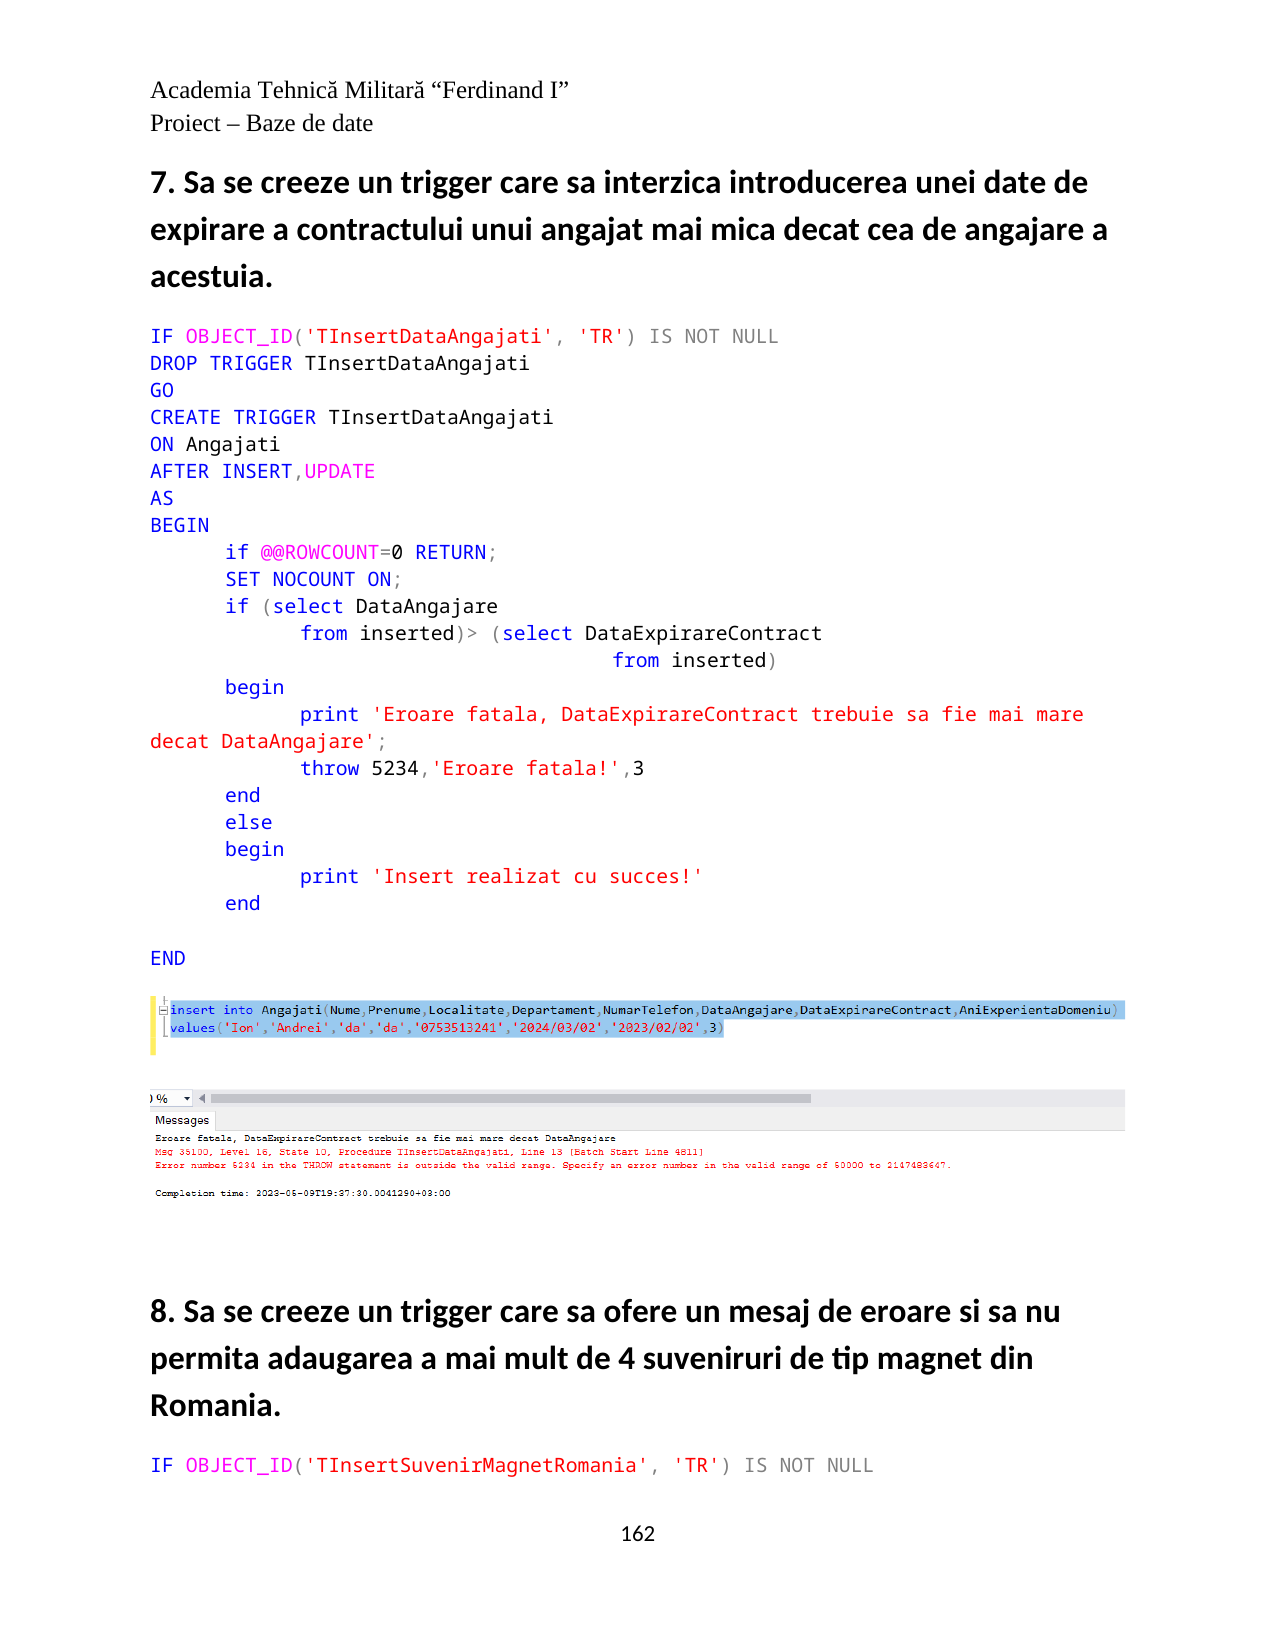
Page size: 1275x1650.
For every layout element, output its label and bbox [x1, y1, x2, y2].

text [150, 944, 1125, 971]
picture [150, 996, 1125, 1266]
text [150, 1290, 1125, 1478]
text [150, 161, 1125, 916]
